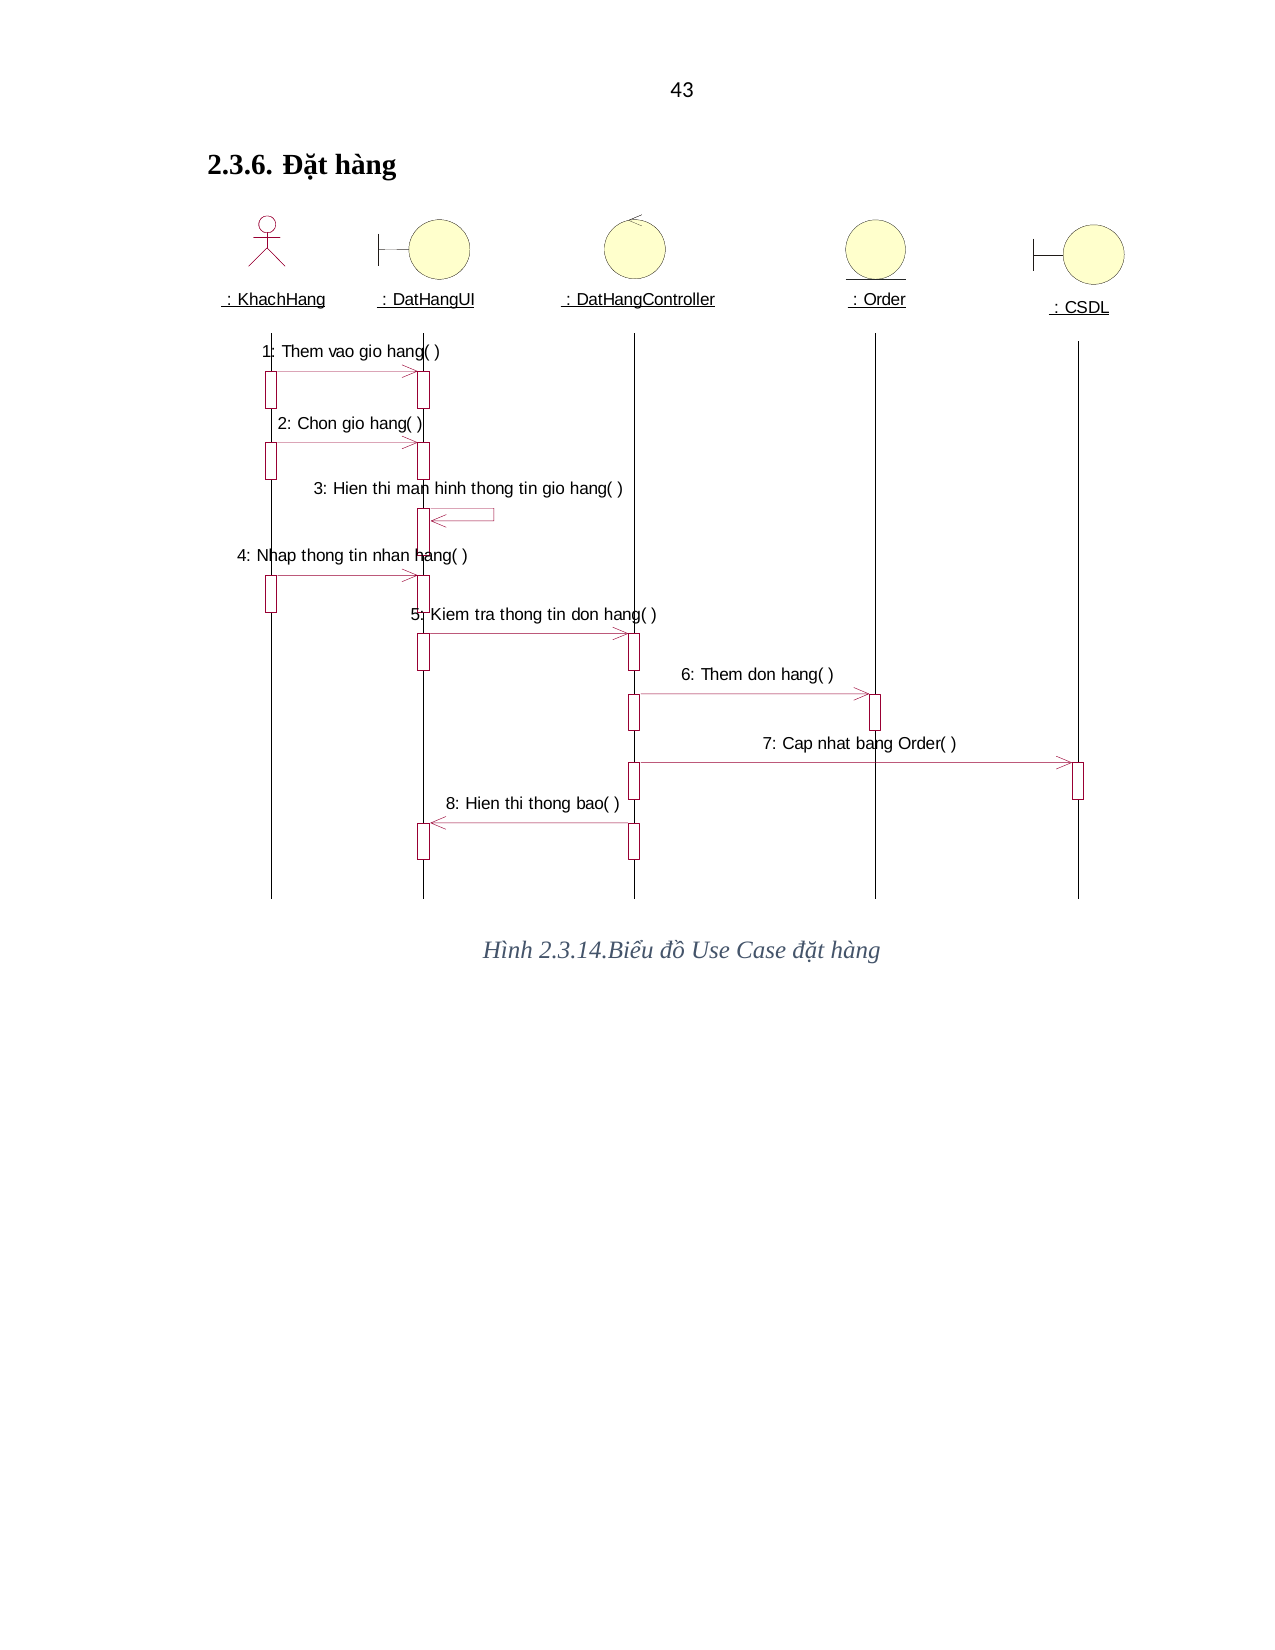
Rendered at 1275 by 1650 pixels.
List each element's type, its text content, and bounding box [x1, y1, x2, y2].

list Đặt hàng [207, 147, 1156, 181]
